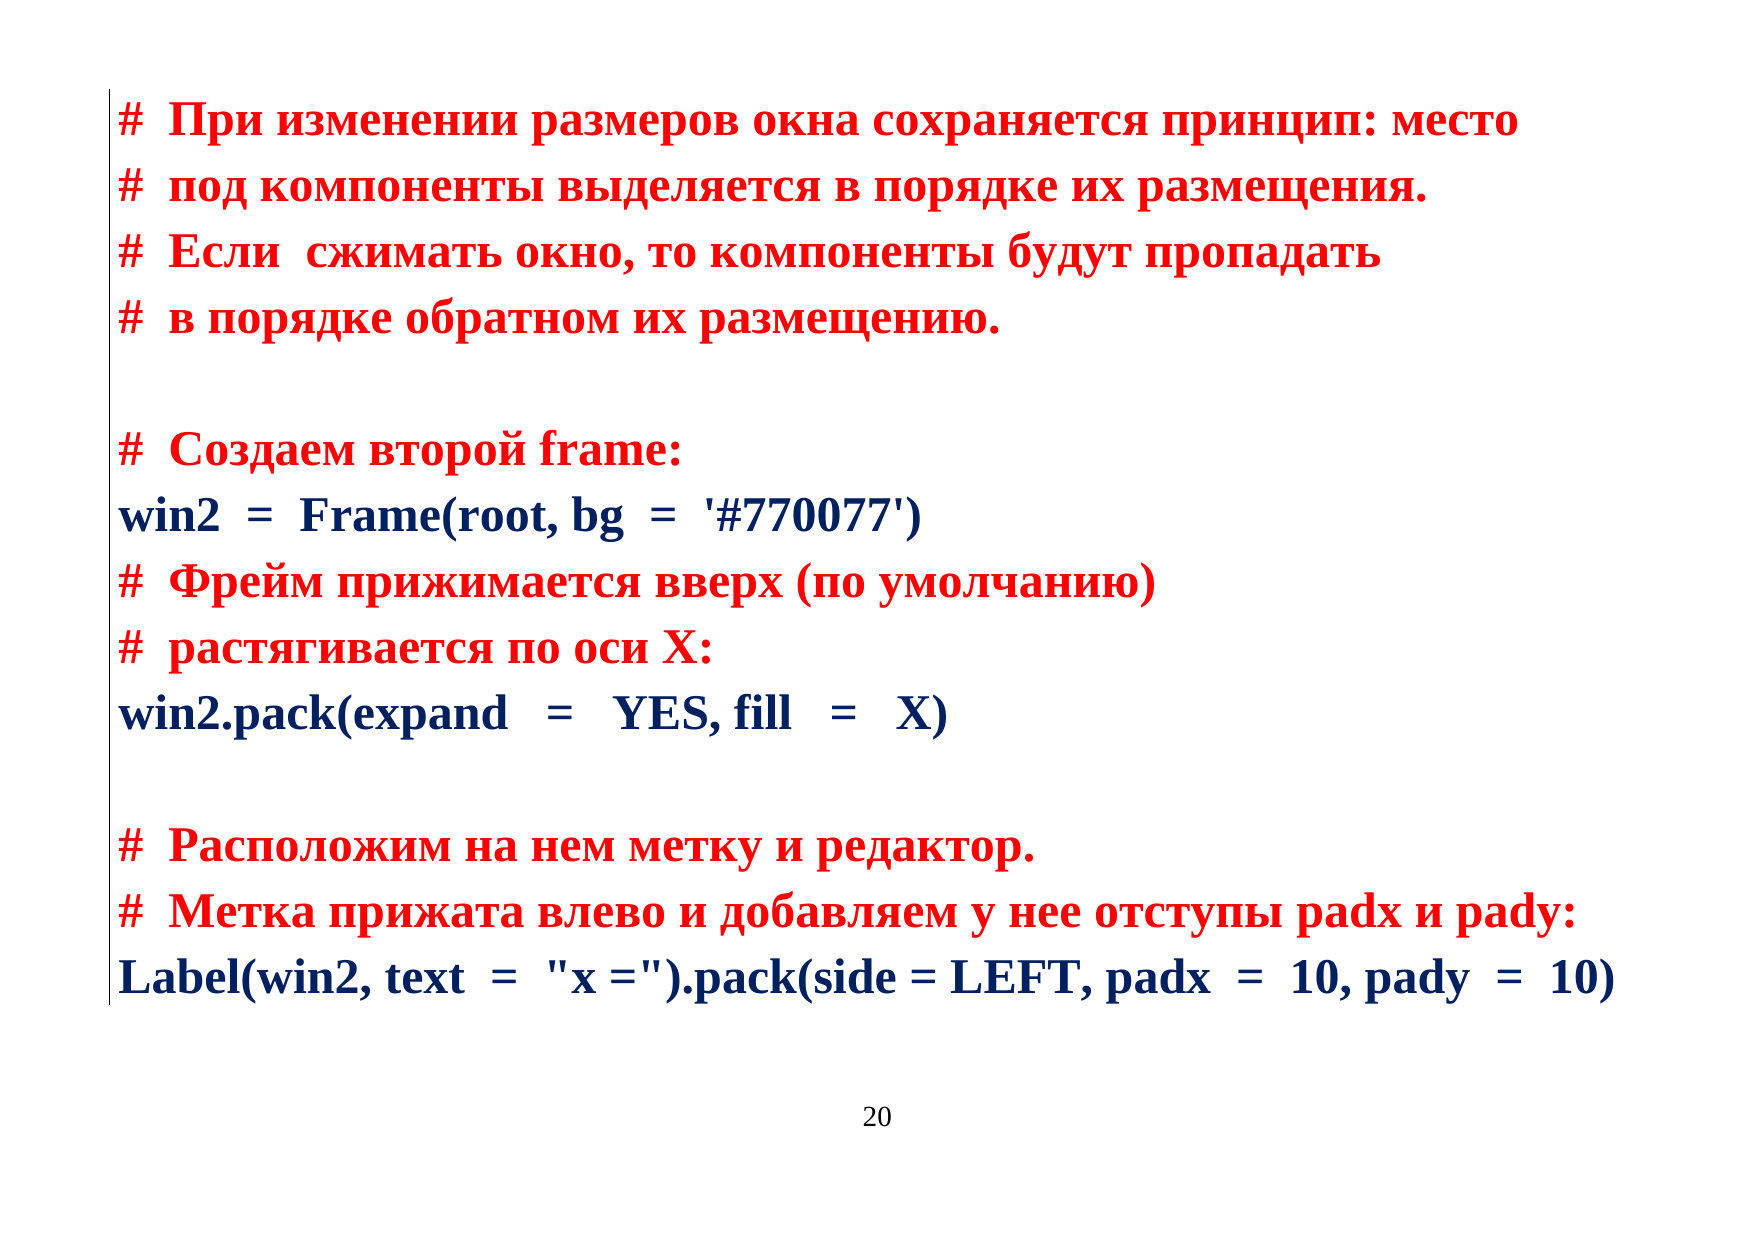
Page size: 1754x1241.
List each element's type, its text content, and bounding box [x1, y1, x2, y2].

text # Расположим на нем метку и редактор. [110, 815, 1636, 873]
text # Фрейм прижимается вверх (по умолчанию) [110, 551, 1636, 608]
text # Создаем второй frame: [110, 419, 1636, 476]
text # в порядке обратном их размещению. [110, 287, 1636, 344]
text Label(win2, text = "x =").pack(side = LEFT, padx = 10, pady = 10) [110, 947, 1636, 1005]
text # При изменении размеров окна сохраняется принцип: место [118, 89, 1636, 146]
text # Метка прижата влево и добавляем у нее отступы padx и pady: [110, 881, 1636, 939]
text # под компоненты выделяется в порядке их размещения. [110, 155, 1636, 212]
text win2 = Frame(root, bg = '#770077') [110, 485, 1636, 542]
text # Если сжимать окно, то компоненты будут пропадать [110, 221, 1636, 278]
text # растягивается по оси X: [110, 617, 1636, 674]
text win2.pack(expand = YES, fill = X) [110, 683, 1636, 741]
